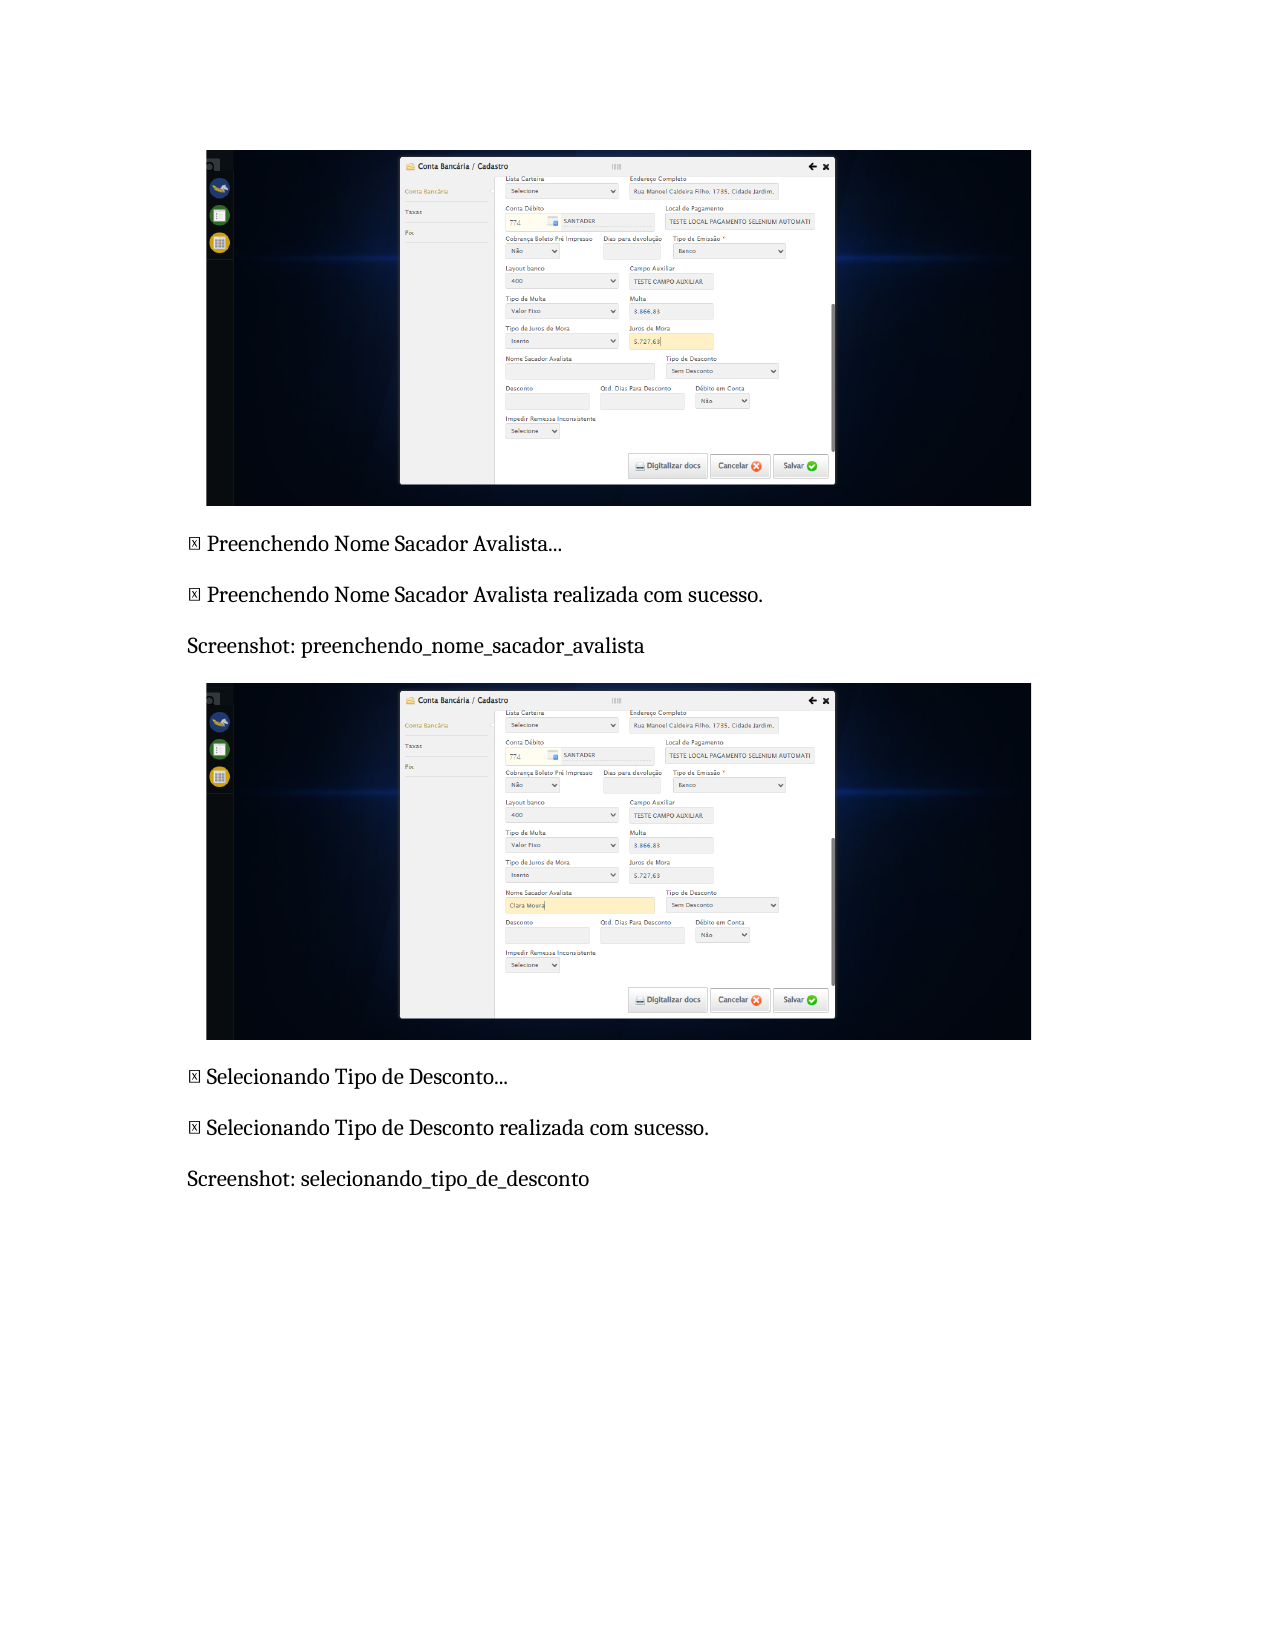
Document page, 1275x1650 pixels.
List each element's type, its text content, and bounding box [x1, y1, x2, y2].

text Screenshot: selecionando_tipo_de_desconto [187, 1166, 1087, 1192]
text 🔄 Preenchendo Nome Sacador Avalista... [187, 530, 1087, 557]
text ✅ Preenchendo Nome Sacador Avalista realizada com sucesso. [187, 581, 1087, 608]
text ✅ Selecionando Tipo de Desconto realizada com sucesso. [187, 1115, 1087, 1141]
picture [206, 683, 1032, 1040]
picture [206, 150, 1032, 506]
text 🔄 Selecionando Tipo de Desconto... [187, 1064, 1087, 1090]
text Screenshot: preenchendo_nome_sacador_avalista [187, 632, 1087, 659]
